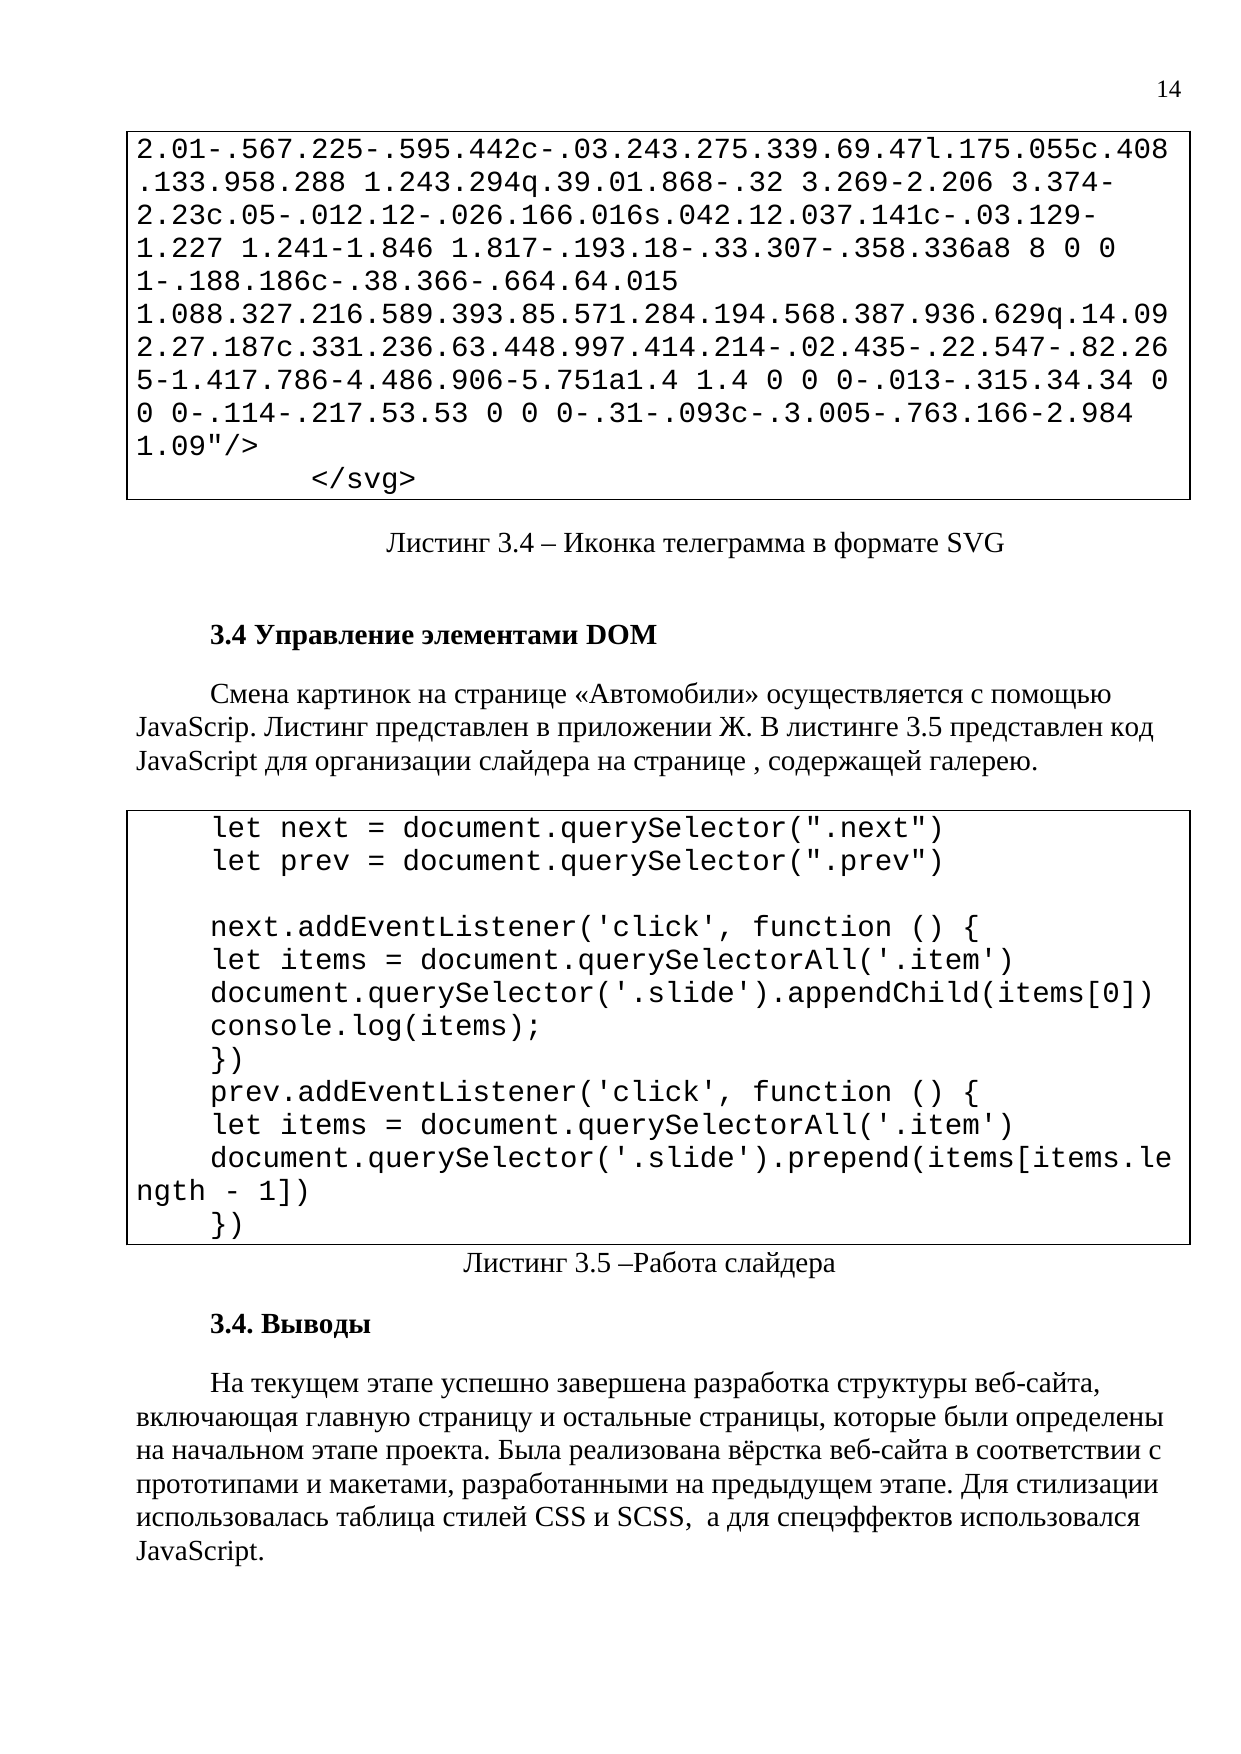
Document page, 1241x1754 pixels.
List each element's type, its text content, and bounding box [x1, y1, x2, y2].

text let prev = document.querySelector(".prev") [136, 846, 1181, 879]
text </svg> [128, 461, 1189, 499]
text Смена картинок на странице «Автомобили» осуществляется с помощью JavaScrip. Листинг представлен в приложении Ж. В листинге 3.5 представлен код JavaScript для организации слайдера на странице , содержащей галерею. [136, 676, 1181, 776]
text let items = document.querySelectorAll('.item') [136, 945, 1181, 978]
text На текущем этапе успешно завершена разработка структуры веб-сайта, включающая главную страницу и остальные страницы, которые были определены на начальном этапе проекта. Была реализована вёрстка веб-сайта в соответствии с прототипами и макетами, разработанными на предыдущем этапе. Для стилизации использовалась таблица стилей CSS и SCSS, а для спецэффектов использовался JavaScript. [136, 1365, 1181, 1566]
subtitle 3.4. Выводы [136, 1307, 1181, 1340]
text console.log(items); [136, 1011, 1181, 1044]
subtitle 3.4 Управление элементами DOM [136, 617, 1181, 651]
text let items = document.querySelectorAll('.item') [136, 1110, 1181, 1143]
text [128, 132, 1189, 461]
text }) [136, 1044, 1181, 1077]
text Листинг 3.5 –Работа слайдера [165, 1245, 1134, 1279]
text document.querySelector('.slide').prepend(items[items.length - 1]) [136, 1143, 1181, 1206]
text }) [128, 1206, 1189, 1244]
text let next = document.querySelector(".next") [128, 811, 1189, 846]
text prev.addEventListener('click', function () { [136, 1077, 1181, 1110]
text next.addEventListener('click', function () { [136, 912, 1181, 945]
text Листинг 3.4 – Иконка телеграмма в формате SVG [136, 525, 1181, 559]
text document.querySelector('.slide').appendChild(items[0]) [136, 978, 1181, 1011]
